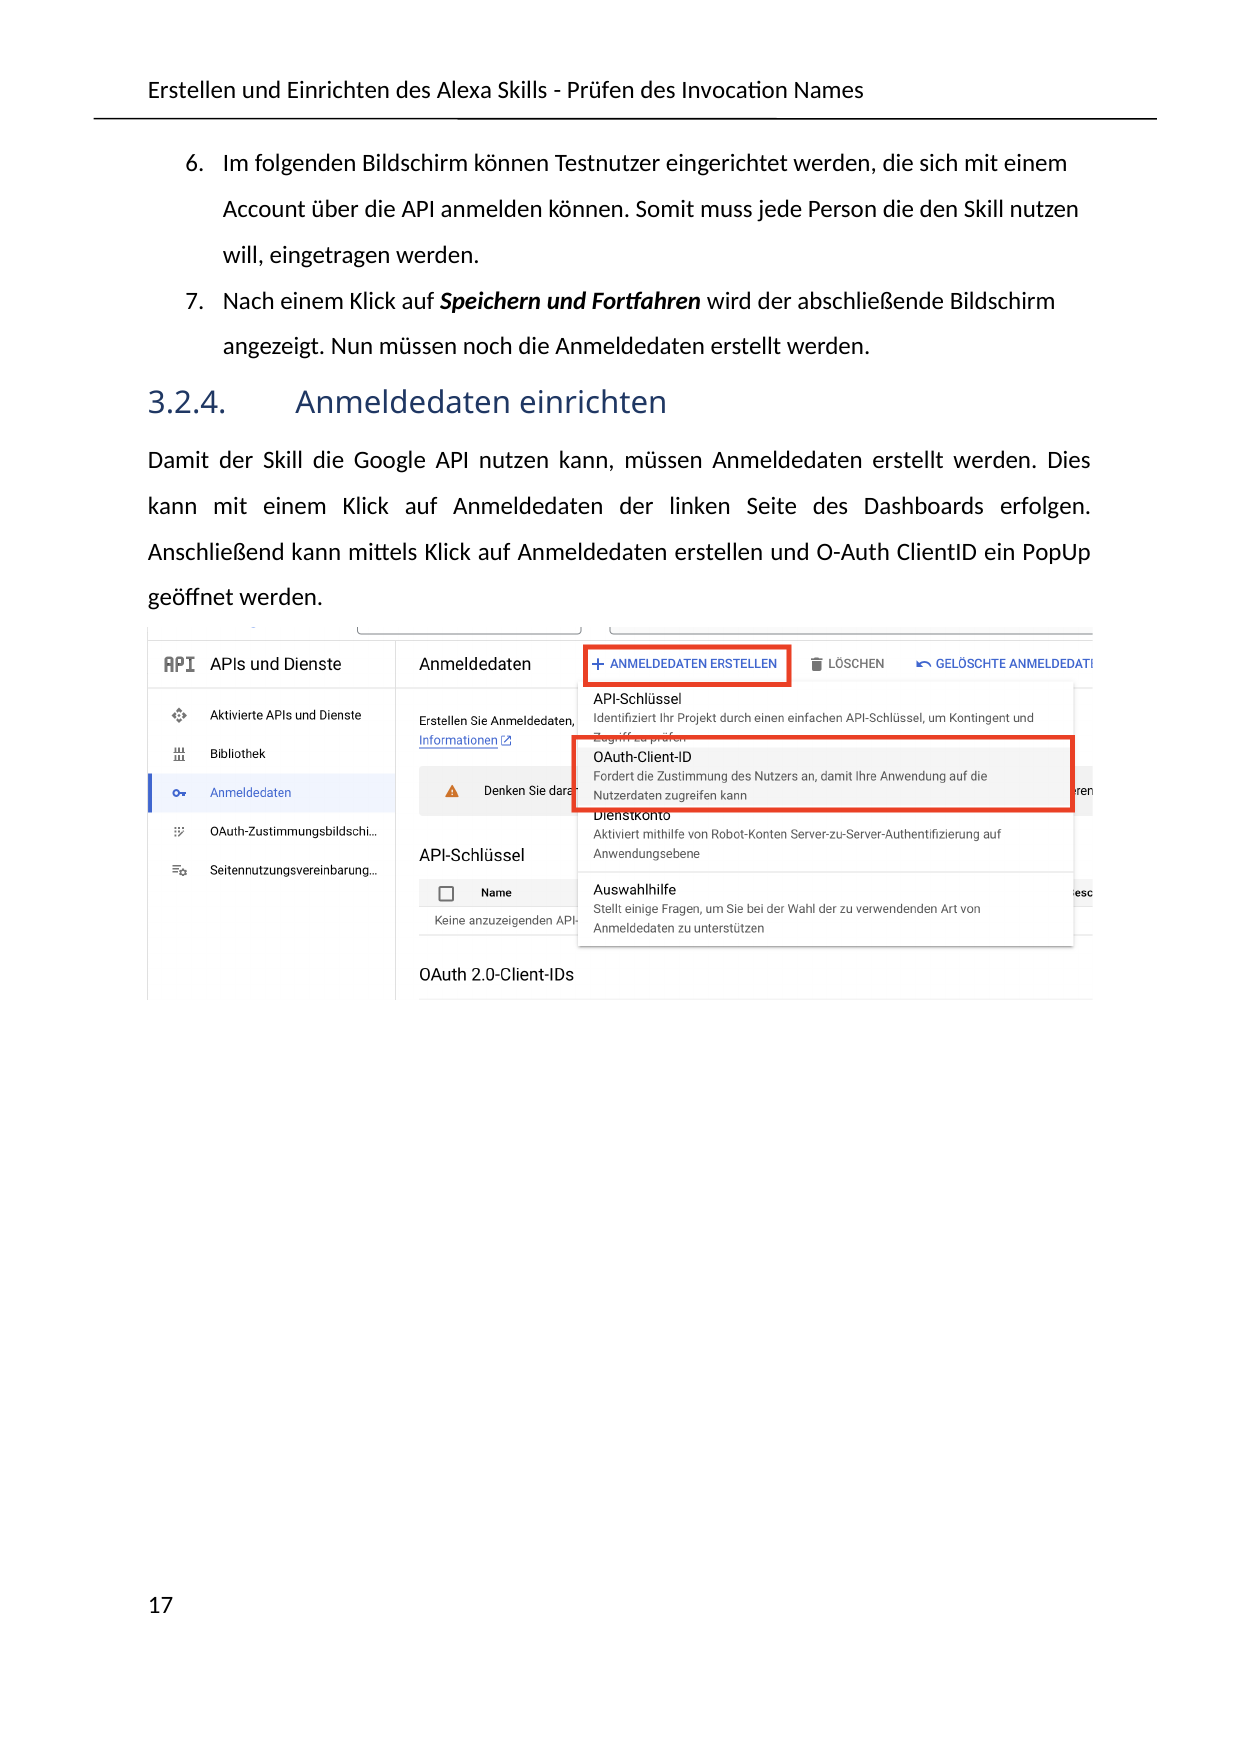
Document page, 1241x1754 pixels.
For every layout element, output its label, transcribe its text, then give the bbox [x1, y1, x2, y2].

subtitle Anmeldedaten einrichten [148, 380, 1093, 423]
text Damit der Skill die Google API nutzen kann, müssen Anmeldedaten erstellt werden. Dies kann mit einem Klick auf Anmeldedaten der linken Seite des Dashboards erfolgen. Anschließend kann mittels Klick auf Anmeldedaten erstellen und O-Auth ClientID ein PopUp geöffnet werden. [148, 444, 1093, 612]
list Im folgenden Bildschirm können Testnutzer eingerichtet werden, die sich mit einem Account über die API anmelden können. Somit muss jede Person die den Skill nutzen will, eingetragen werden. [185, 148, 1093, 269]
list Nach einem Klick auf Speichern und Fortfahren wird der abschließende Bildschirm angezeigt. Nun müssen noch die Anmeldedaten erstellt werden. [185, 285, 1093, 361]
picture [147, 627, 1093, 1000]
